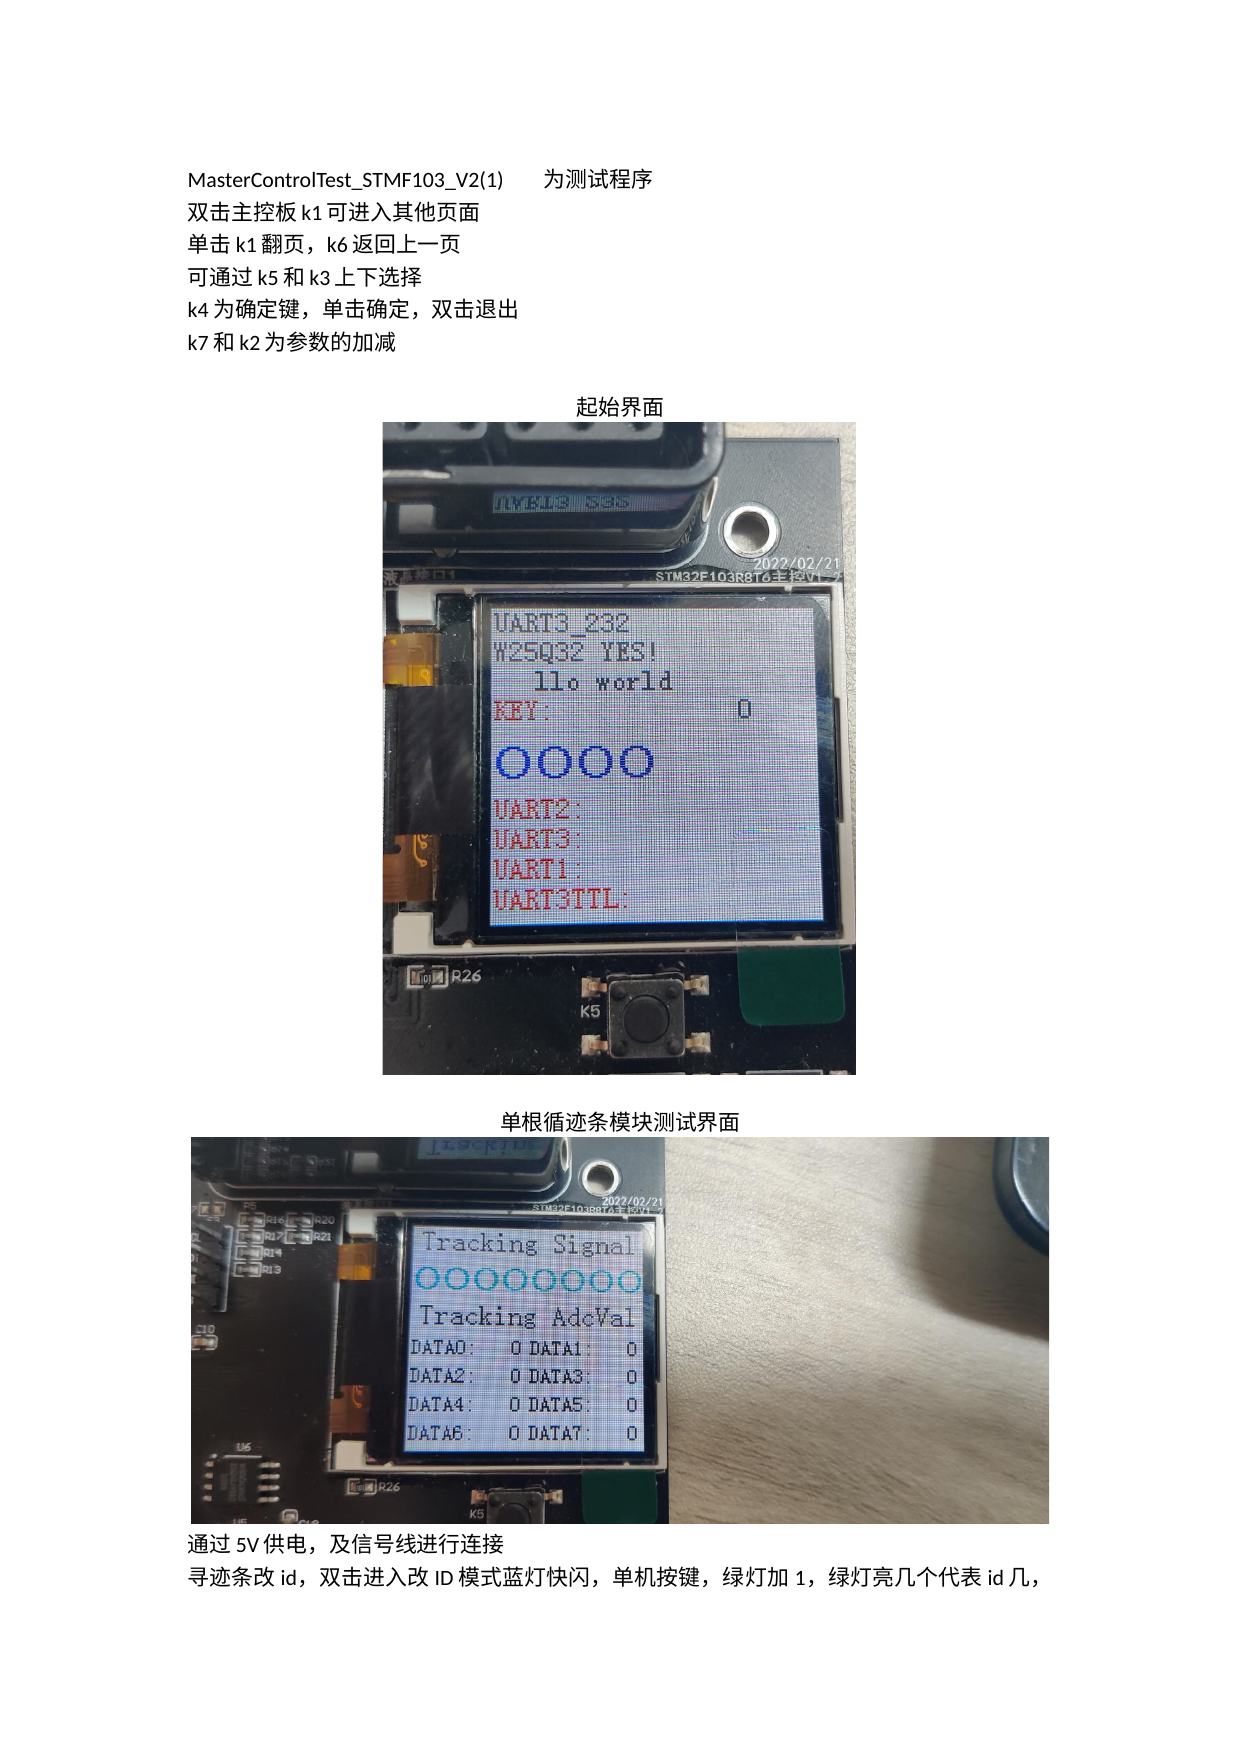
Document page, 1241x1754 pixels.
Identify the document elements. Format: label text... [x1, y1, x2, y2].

text 单击k1翻页，k6返回上一页 [187, 227, 1053, 259]
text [187, 1559, 1053, 1592]
picture [382, 422, 856, 1075]
text 双击主控板k1可进入其他页面 [187, 194, 1053, 227]
text k7和k2为参数的加减 [187, 324, 1053, 357]
text MasterControlTest_STMF103_V2(1) 为测试程序 [187, 162, 1053, 194]
text 单根循迹条模块测试界面 [187, 1104, 1053, 1137]
text 通过5V供电，及信号线进行连接 [187, 1527, 1053, 1559]
text 可通过k5和k3上下选择 [187, 259, 1053, 292]
text 起始界面 [187, 389, 1053, 422]
picture [191, 1137, 1050, 1524]
text k4为确定键，单击确定，双击退出 [187, 292, 1053, 324]
